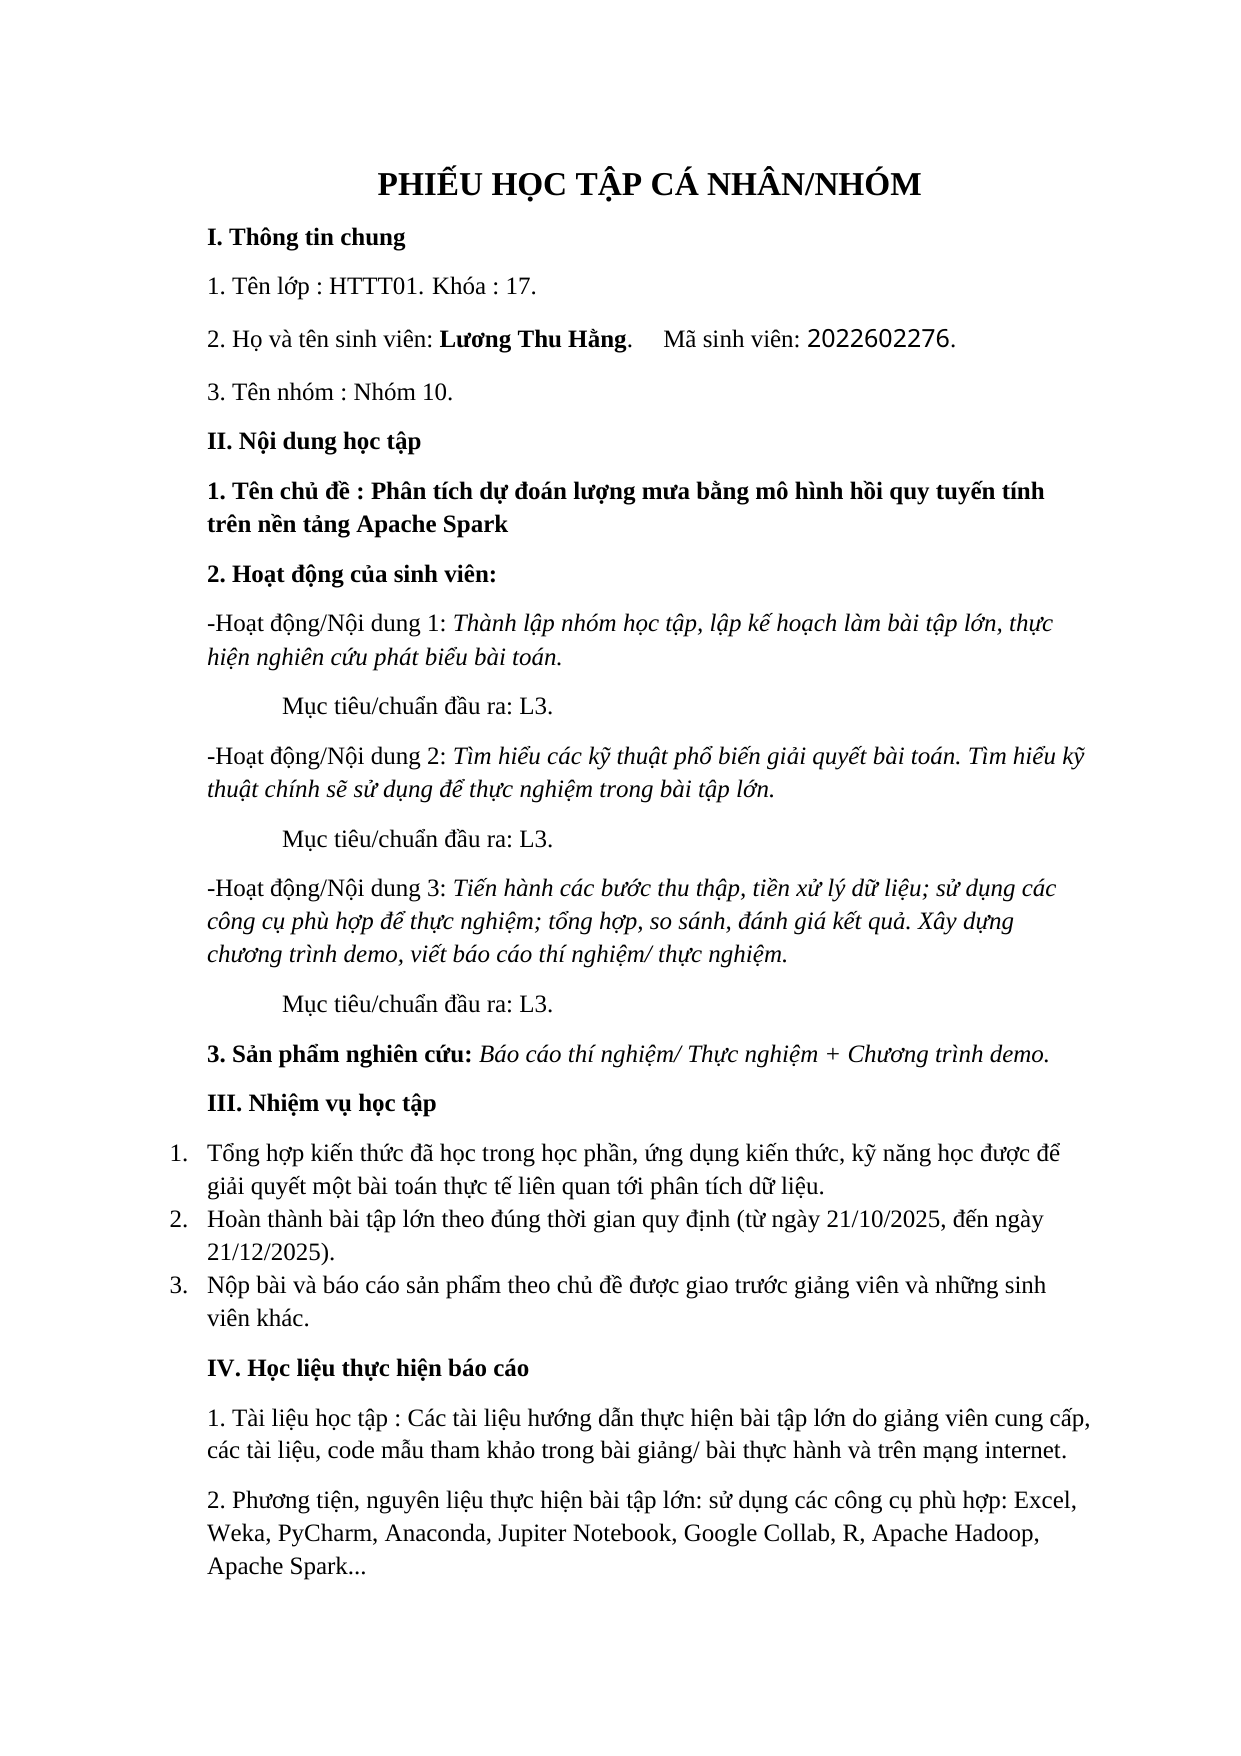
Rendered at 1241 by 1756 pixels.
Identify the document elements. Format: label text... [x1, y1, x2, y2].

text 2. Hoạt động của sinh viên: [207, 559, 1092, 588]
text 1. Tên lớp : HTTT01. Khóa : 17. [207, 271, 1092, 300]
text III. Nhiệm vụ học tập [207, 1088, 1092, 1117]
text II. Nội dung học tập [207, 426, 1092, 455]
text 2. Phương tiện, nguyên liệu thực hiện bài tập lớn: sử dụng các công cụ phù hợp: Excel, Weka, PyCharm, Anaconda, Jupiter Notebook, Google Collab, R, Apache Hadoop, Apache Spark... [207, 1485, 1092, 1580]
text Mục tiêu/chuẩn đầu ra: L3. [207, 989, 1092, 1018]
text -Hoạt động/Nội dung 3: Tiến hành các bước thu thập, tiền xử lý dữ liệu; sử dụng các công cụ phù hợp để thực nghiệm; tổng hợp, so sánh, đánh giá kết quả. Xây dựng chương trình demo, viết báo cáo thí nghiệm/ thực nghiệm. [207, 873, 1092, 968]
text Mục tiêu/chuẩn đầu ra: L3. [207, 824, 1092, 852]
text -Hoạt động/Nội dung 2: Tìm hiểu các kỹ thuật phổ biến giải quyết bài toán. Tìm hiểu kỹ thuật chính sẽ sử dụng để thực nghiệm trong bài tập lớn. [207, 741, 1092, 803]
list Nộp bài và báo cáo sản phẩm theo chủ đề được giao trước giảng viên và những sinh viên khác. [169, 1270, 1092, 1332]
text 3. Sản phẩm nghiên cứu: Báo cáo thí nghiệm/ Thực nghiệm + Chương trình demo. [207, 1039, 1092, 1067]
text -Hoạt động/Nội dung 1: Thành lập nhóm học tập, lập kế hoạch làm bài tập lớn, thực hiện nghiên cứu phát biểu bài toán. [207, 608, 1092, 670]
text 3. Tên nhóm : Nhóm 10. [207, 377, 1092, 406]
text IV. Học liệu thực hiện báo cáo [207, 1353, 1092, 1382]
text 1. Tài liệu học tập : Các tài liệu hướng dẫn thực hiện bài tập lớn do giảng viên cung cấp, các tài liệu, code mẫu tham khảo trong bài giảng/ bài thực hành và trên mạng internet. [207, 1403, 1092, 1464]
list Tổng hợp kiến thức đã học trong học phần, ứng dụng kiến thức, kỹ năng học được để giải quyết một bài toán thực tế liên quan tới phân tích dữ liệu. [169, 1138, 1092, 1200]
text Mục tiêu/chuẩn đầu ra: L3. [207, 691, 1092, 720]
text 1. Tên chủ đề : Phân tích dự đoán lượng mưa bằng mô hình hồi quy tuyến tính trên nền tảng Apache Spark [207, 476, 1092, 538]
text 2. Họ và tên sinh viên: Lương Thu Hằng. Mã sinh viên: 2022602276. [207, 321, 1092, 355]
list Hoàn thành bài tập lớn theo đúng thời gian quy định (từ ngày 21/10/2025, đến ngày 21/12/2025). [169, 1204, 1092, 1266]
text I. Thông tin chung [207, 222, 1092, 250]
text PHIẾU HỌC TẬP CÁ NHÂN/NHÓM [207, 164, 1092, 202]
